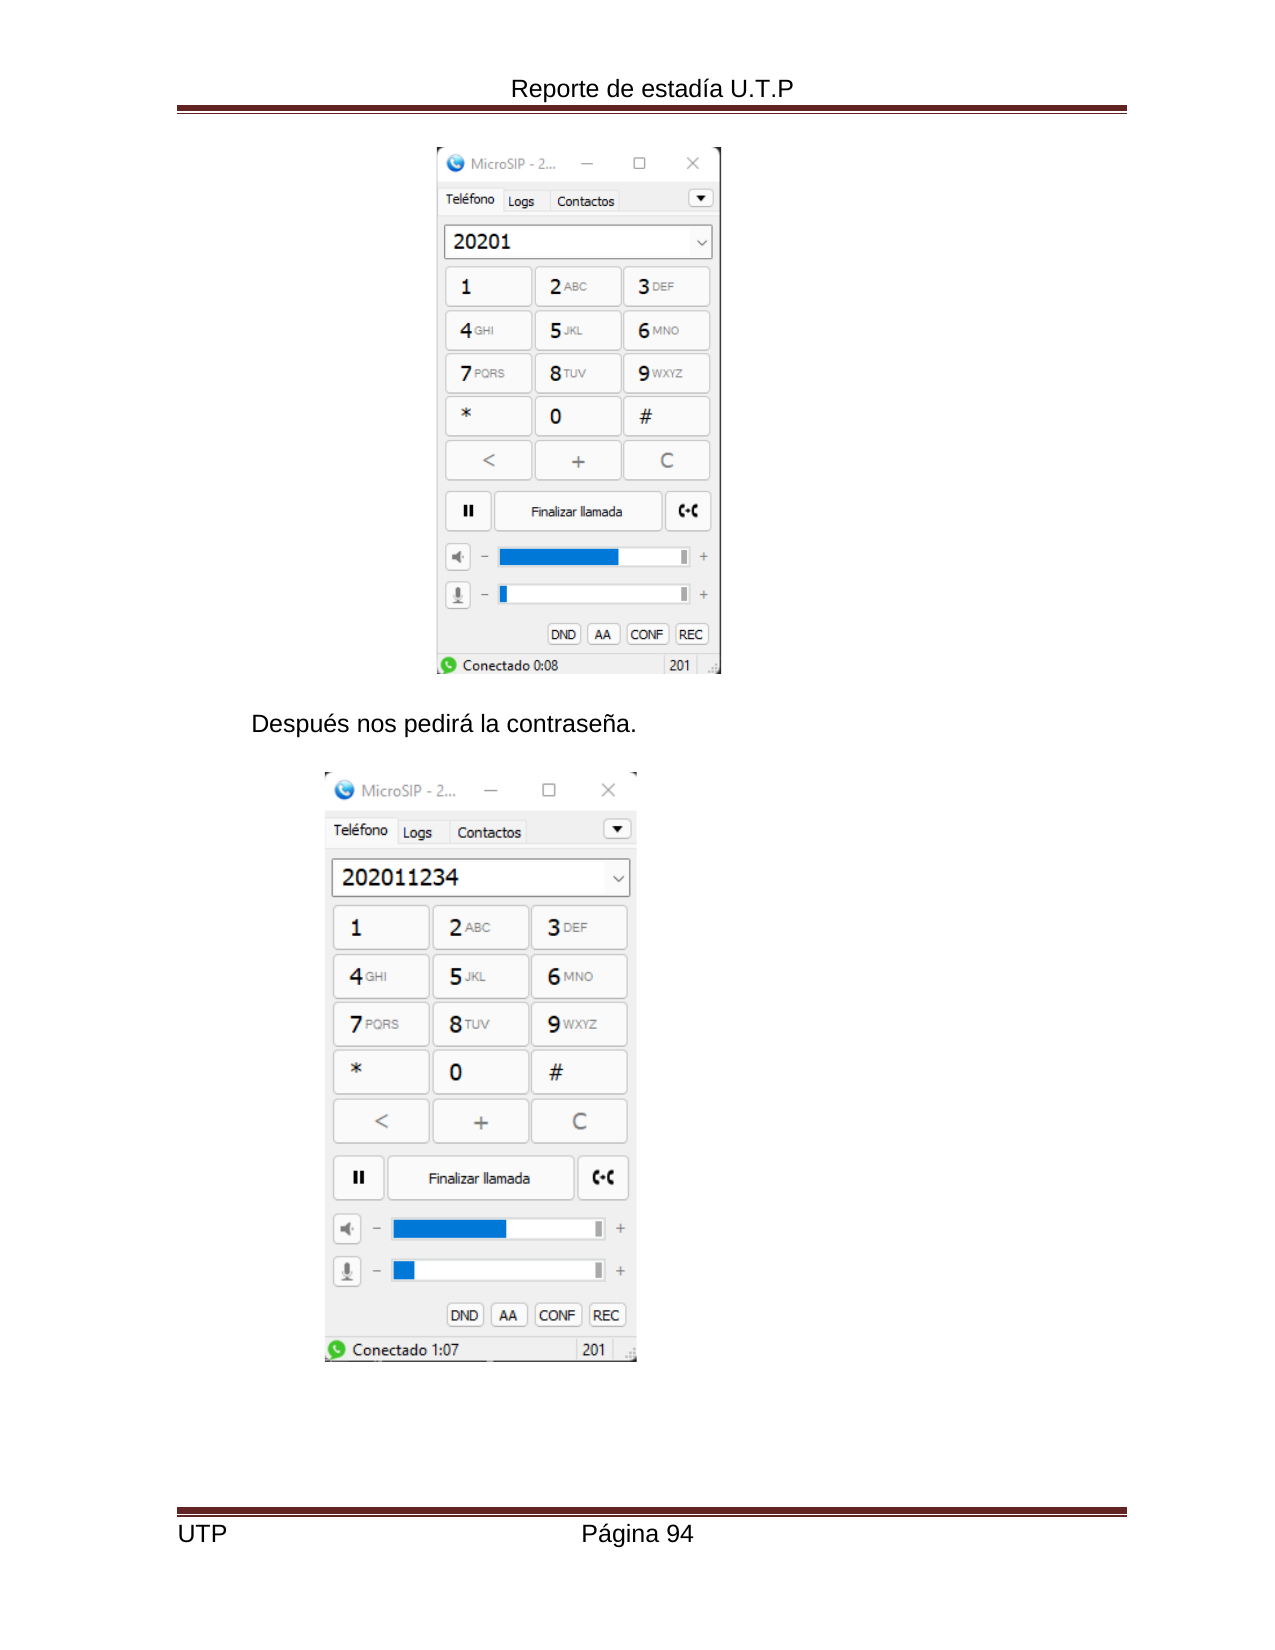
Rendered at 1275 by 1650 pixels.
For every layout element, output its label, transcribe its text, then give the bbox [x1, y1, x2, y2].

picture [436, 147, 722, 674]
picture [324, 772, 637, 1362]
text Después nos pedirá la contraseña. [251, 709, 1127, 738]
